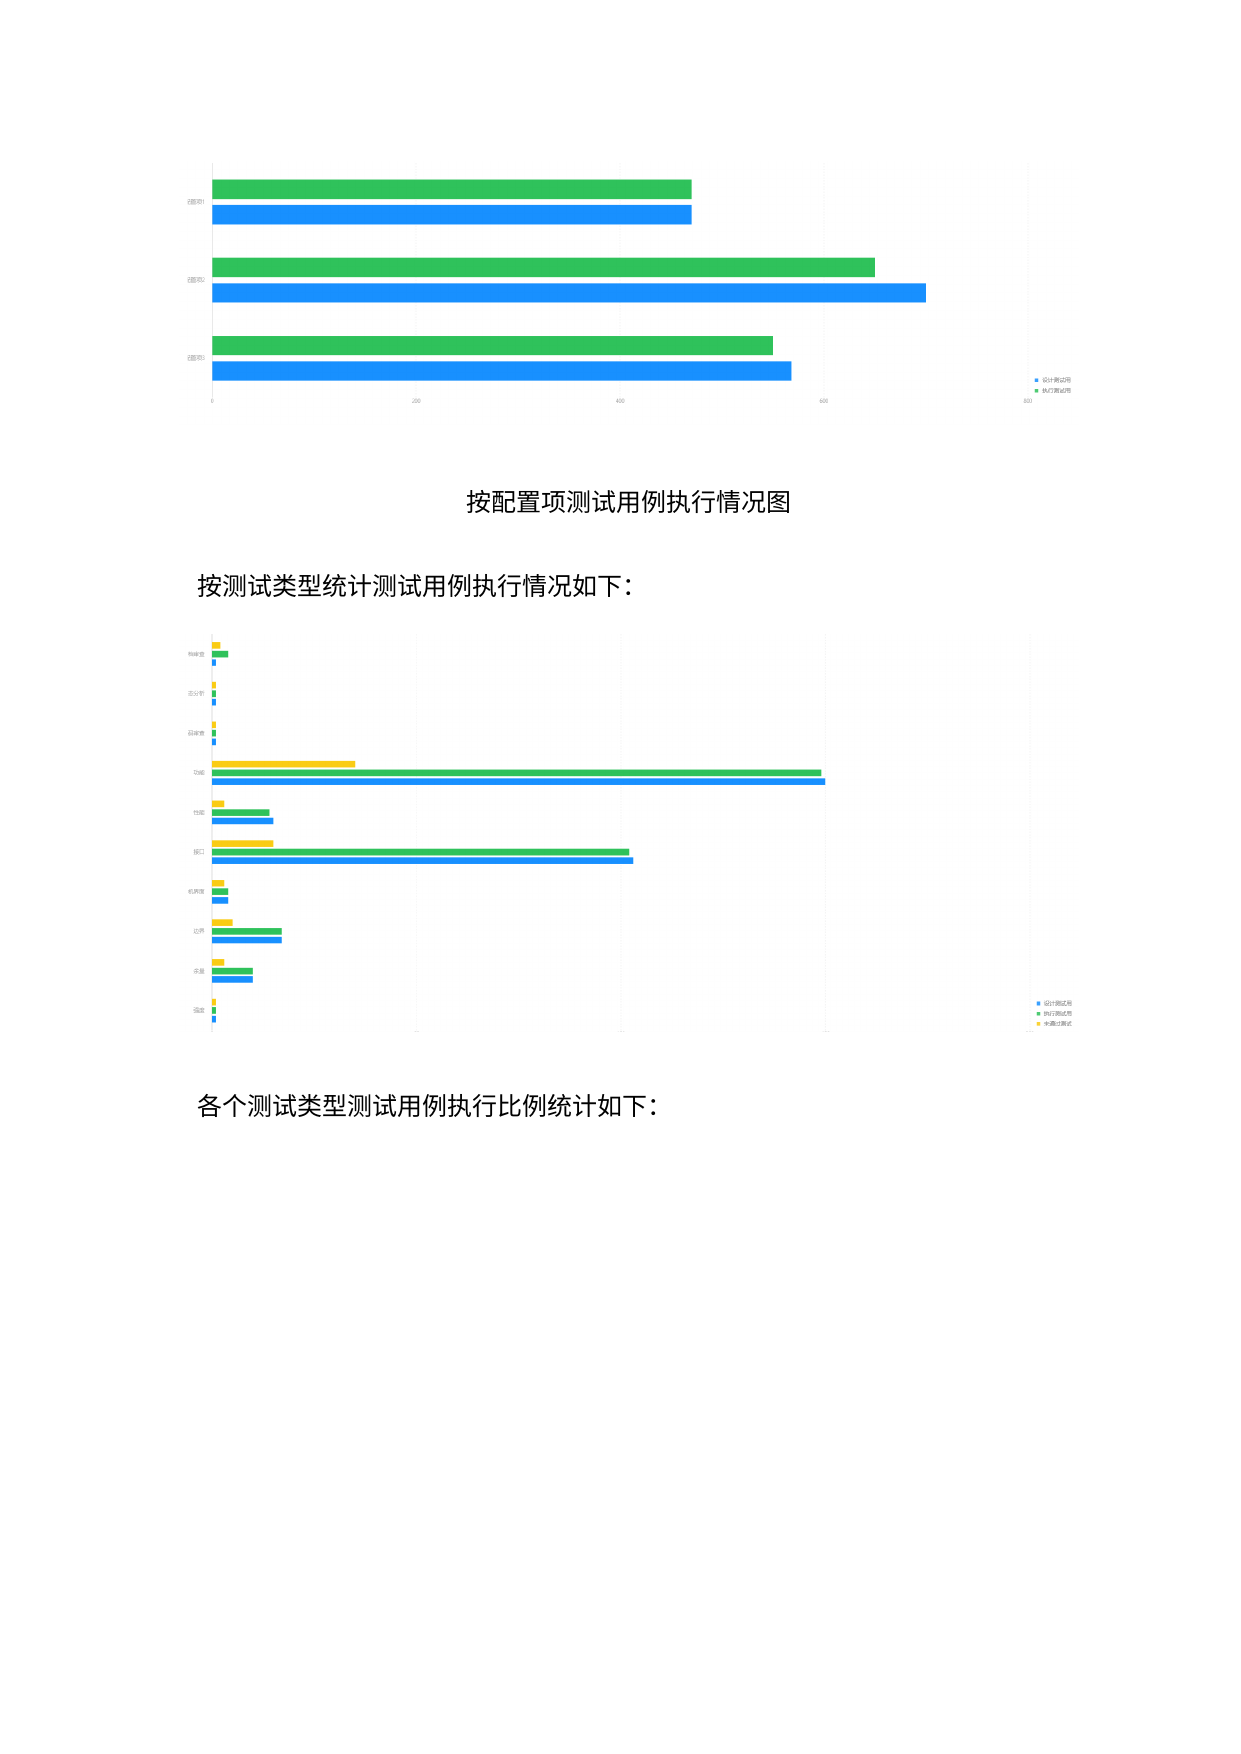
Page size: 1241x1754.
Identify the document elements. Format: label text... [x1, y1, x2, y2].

picture [179, 634, 1079, 1032]
picture [179, 161, 1079, 425]
text 各个测试类型测试用例执行比例统计如下： [148, 1072, 1110, 1137]
text 按配置项测试用例执行情况图 [148, 468, 1110, 533]
text 按测试类型统计测试用例执行情况如下： [148, 552, 1110, 617]
